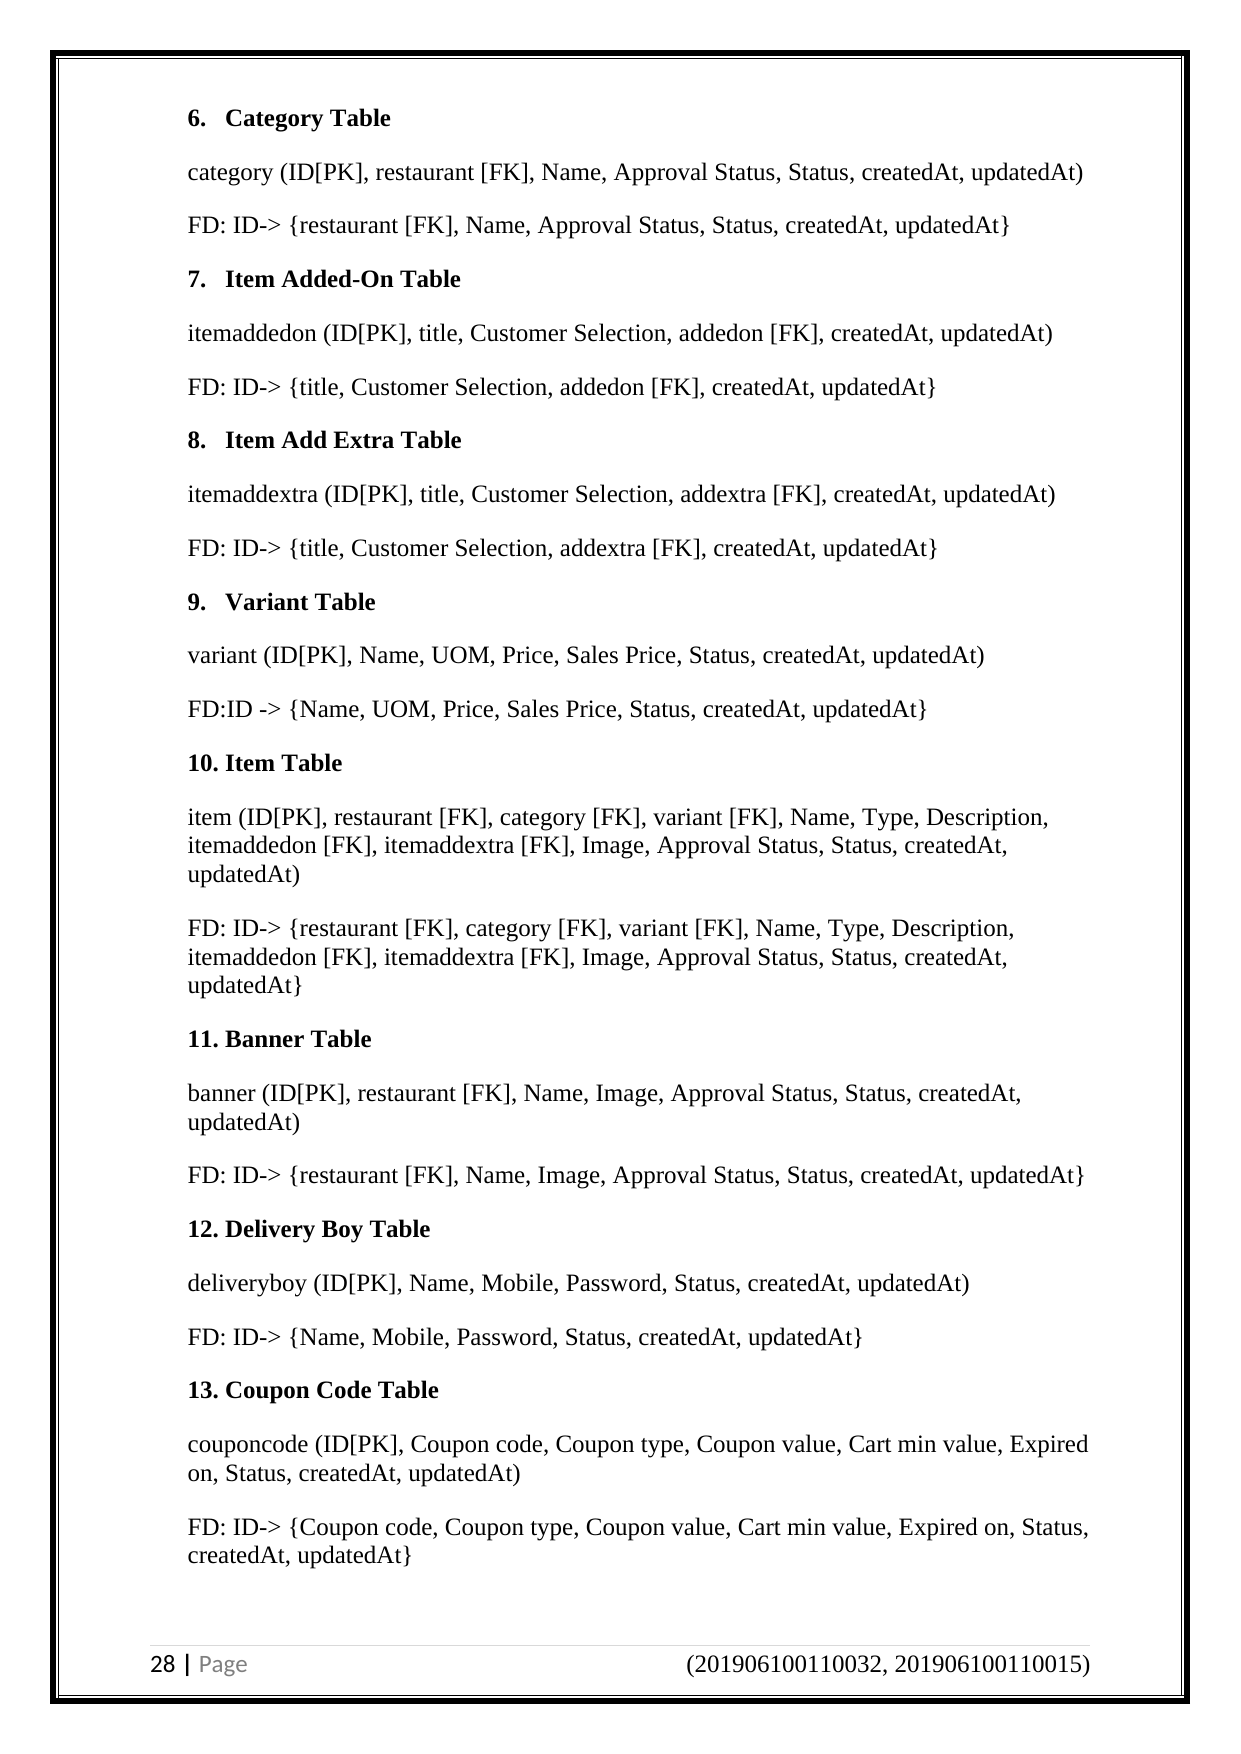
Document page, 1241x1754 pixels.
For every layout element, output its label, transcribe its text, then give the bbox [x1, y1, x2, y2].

text couponcode (ID[PK], Coupon code, Coupon type, Coupon value, Cart min value, Expired on, Status, createdAt, updatedAt) [187, 1429, 1090, 1487]
text banner (ID[PK], restaurant [FK], Name, Image, Approval Status, Status, createdAt, updatedAt) [187, 1078, 1090, 1136]
list Item Table [187, 748, 1090, 777]
text FD: ID-> {restaurant [FK], Name, Approval Status, Status, createdAt, updatedAt} [187, 211, 1090, 239]
text itemaddedon (ID[PK], title, Customer Selection, addedon [FK], createdAt, updatedAt) [187, 318, 1090, 347]
list Category Table [187, 103, 1090, 132]
text FD: ID-> {title, Customer Selection, addextra [FK], createdAt, updatedAt} [187, 533, 1090, 562]
list Item Added-On Table [187, 264, 1090, 293]
text FD: ID-> {title, Customer Selection, addedon [FK], createdAt, updatedAt} [187, 372, 1090, 401]
text FD: ID-> {restaurant [FK], Name, Image, Approval Status, Status, createdAt, updatedAt} [187, 1161, 1090, 1189]
list Coupon Code Table [187, 1376, 1090, 1404]
list Banner Table [187, 1024, 1090, 1053]
text FD: ID-> {restaurant [FK], category [FK], variant [FK], Name, Type, Description, itemaddedon [FK], itemaddextra [FK], Image, Approval Status, Status, createdAt, updatedAt} [187, 913, 1090, 999]
text FD: ID-> {Name, Mobile, Password, Status, createdAt, updatedAt} [187, 1322, 1090, 1351]
text FD:ID -> {Name, UOM, Price, Sales Price, Status, createdAt, updatedAt} [187, 694, 1090, 723]
list Delivery Boy Table [187, 1214, 1090, 1243]
text variant (ID[PK], Name, UOM, Price, Sales Price, Status, createdAt, updatedAt) [187, 641, 1090, 669]
text category (ID[PK], restaurant [FK], Name, Approval Status, Status, createdAt, updatedAt) [187, 157, 1090, 186]
list Variant Table [187, 587, 1090, 616]
text FD: ID-> {Coupon code, Coupon type, Coupon value, Cart min value, Expired on, Status, createdAt, updatedAt} [187, 1512, 1090, 1569]
text deliveryboy (ID[PK], Name, Mobile, Password, Status, createdAt, updatedAt) [187, 1268, 1090, 1297]
list Item Add Extra Table [187, 426, 1090, 454]
text itemaddextra (ID[PK], title, Customer Selection, addextra [FK], createdAt, updatedAt) [187, 479, 1090, 508]
text item (ID[PK], restaurant [FK], category [FK], variant [FK], Name, Type, Description, itemaddedon [FK], itemaddextra [FK], Image, Approval Status, Status, createdAt, updatedAt) [187, 802, 1090, 888]
